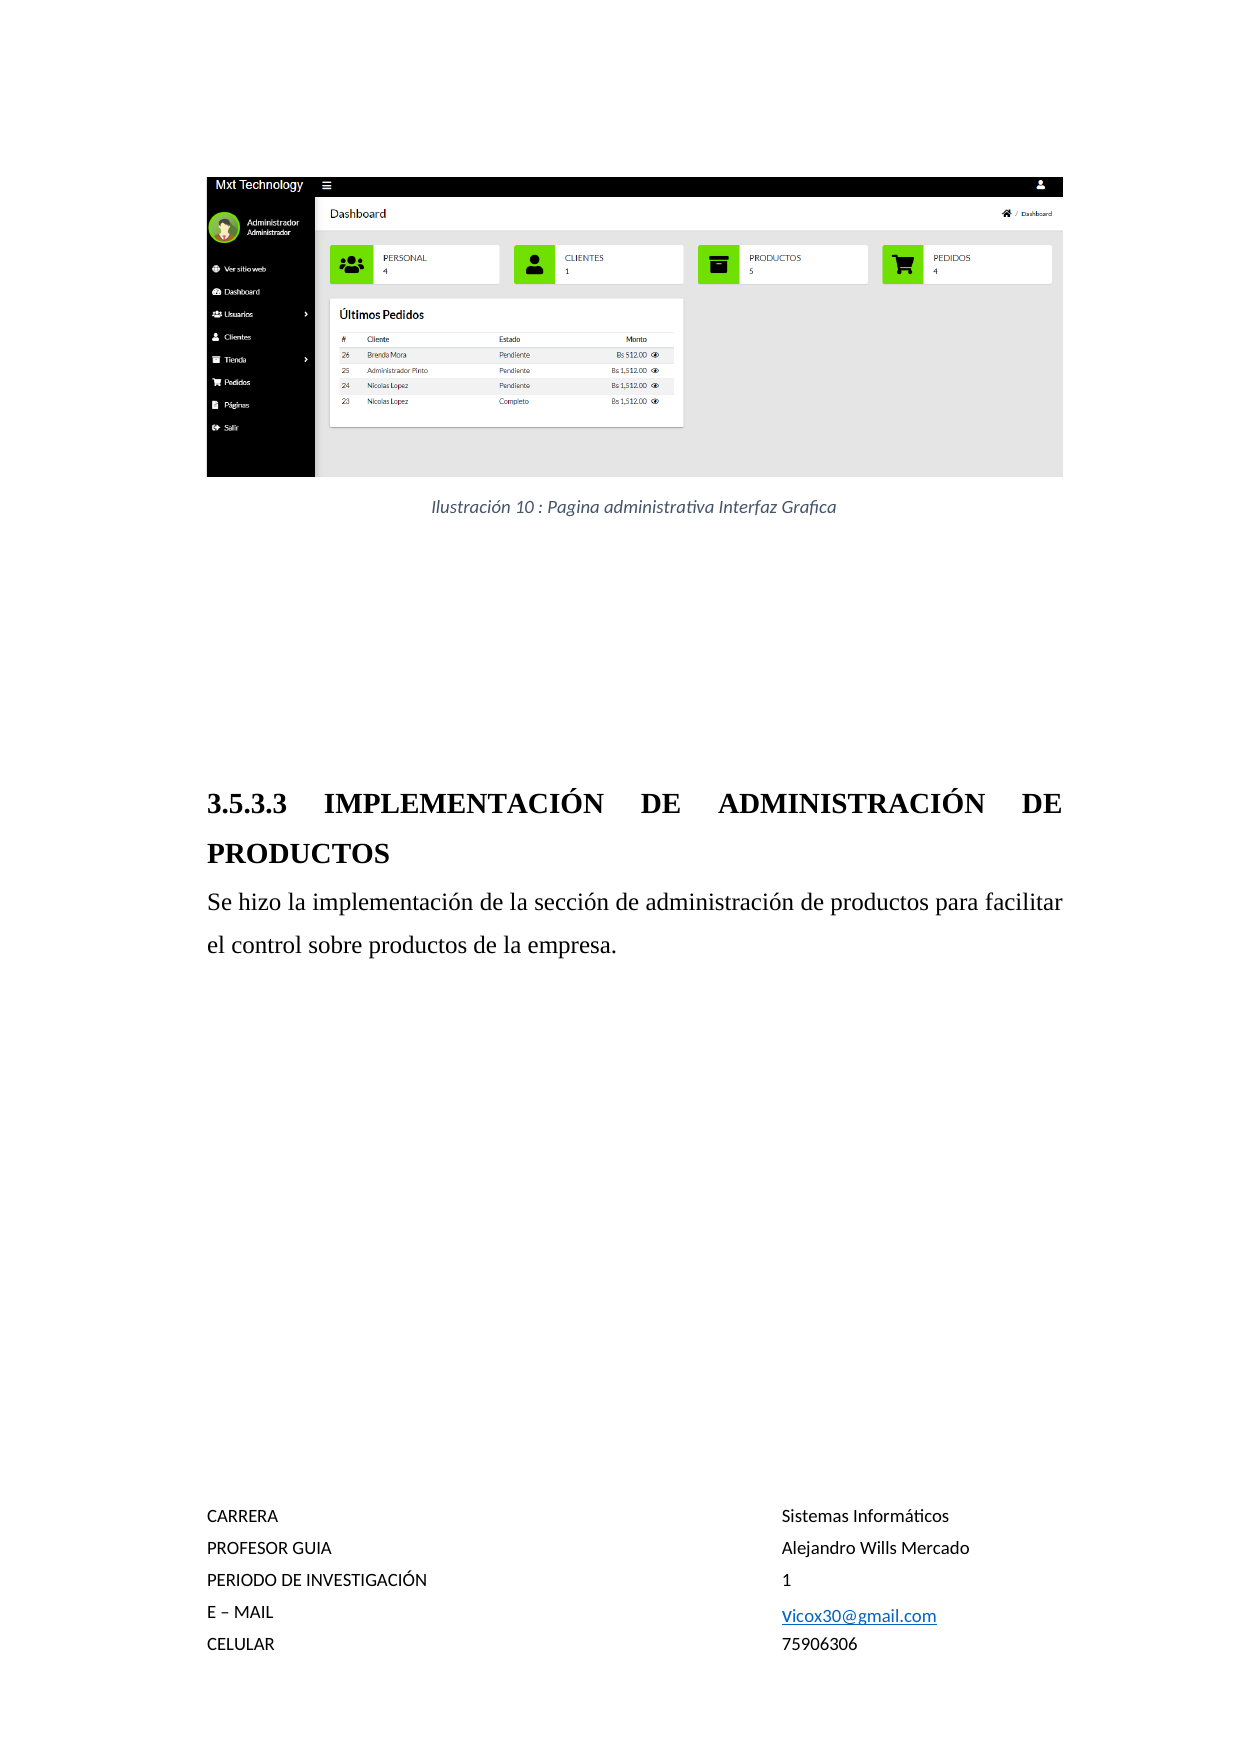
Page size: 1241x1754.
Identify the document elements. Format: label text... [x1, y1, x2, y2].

text Ilustración 10 : Pagina administrativa Interfaz Grafica [207, 495, 1063, 518]
subtitle 3.5.3.3 IMPLEMENTACIÓN DE ADMINISTRACIÓN DE PRODUCTOS [207, 786, 1063, 870]
picture [206, 177, 1063, 477]
text Se hizo la implementación de la sección de administración de productos para facilitar el control sobre productos de la empresa. [207, 887, 1063, 958]
